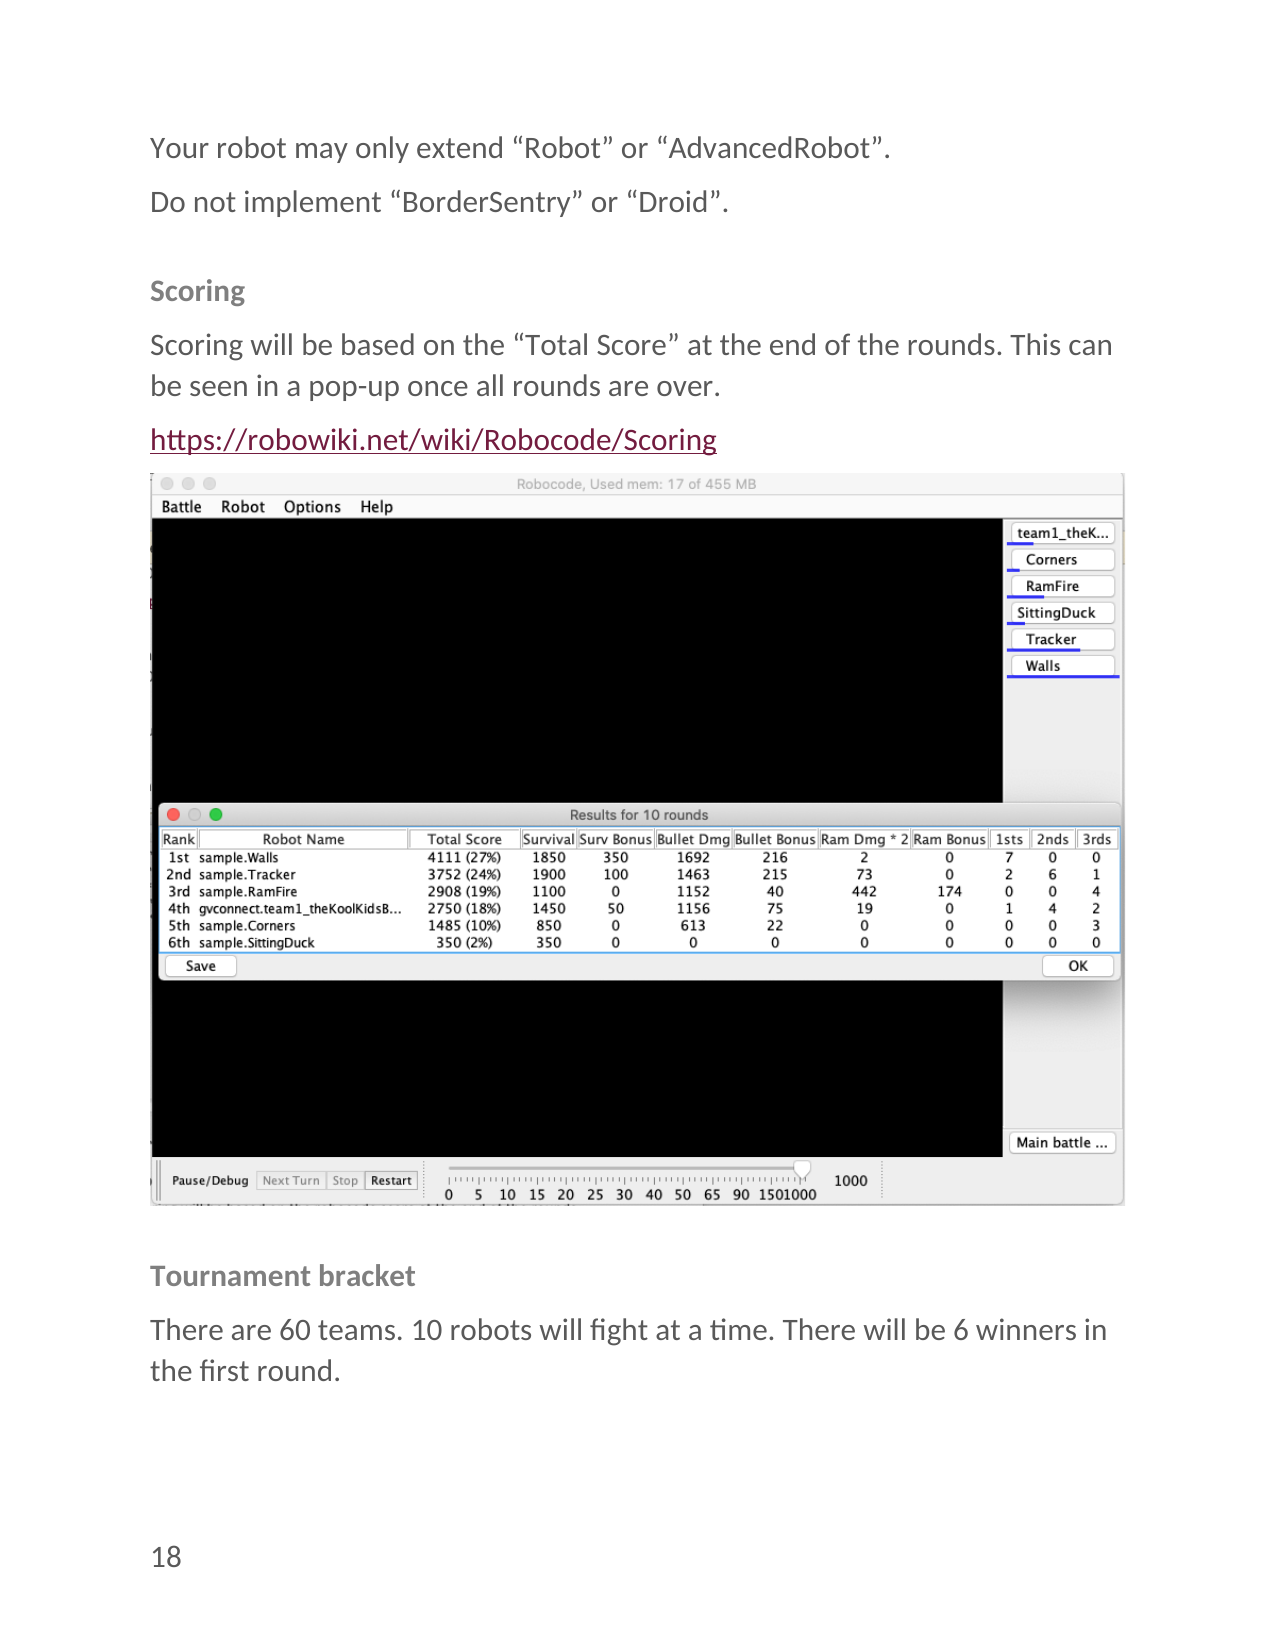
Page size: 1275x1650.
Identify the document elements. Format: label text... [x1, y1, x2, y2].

subtitle Tournament bracket [150, 1256, 1125, 1294]
text Your robot may only extend “Robot” or “AdvancedRobot”. [150, 129, 1125, 167]
picture [150, 473, 1125, 1206]
text Do not implement “BorderSentry” or “Droid”. [150, 182, 1125, 220]
text https://robowiki.net/wiki/Robocode/Scoring [150, 420, 1125, 458]
text Scoring will be based on the “Total Score” at the end of the rounds. This can be seen in a pop-up once all rounds are over. [150, 325, 1125, 404]
subtitle Scoring [150, 271, 1125, 309]
text There are 60 teams. 10 robots will fight at a time. There will be 6 winners in the first round. [150, 1310, 1125, 1389]
